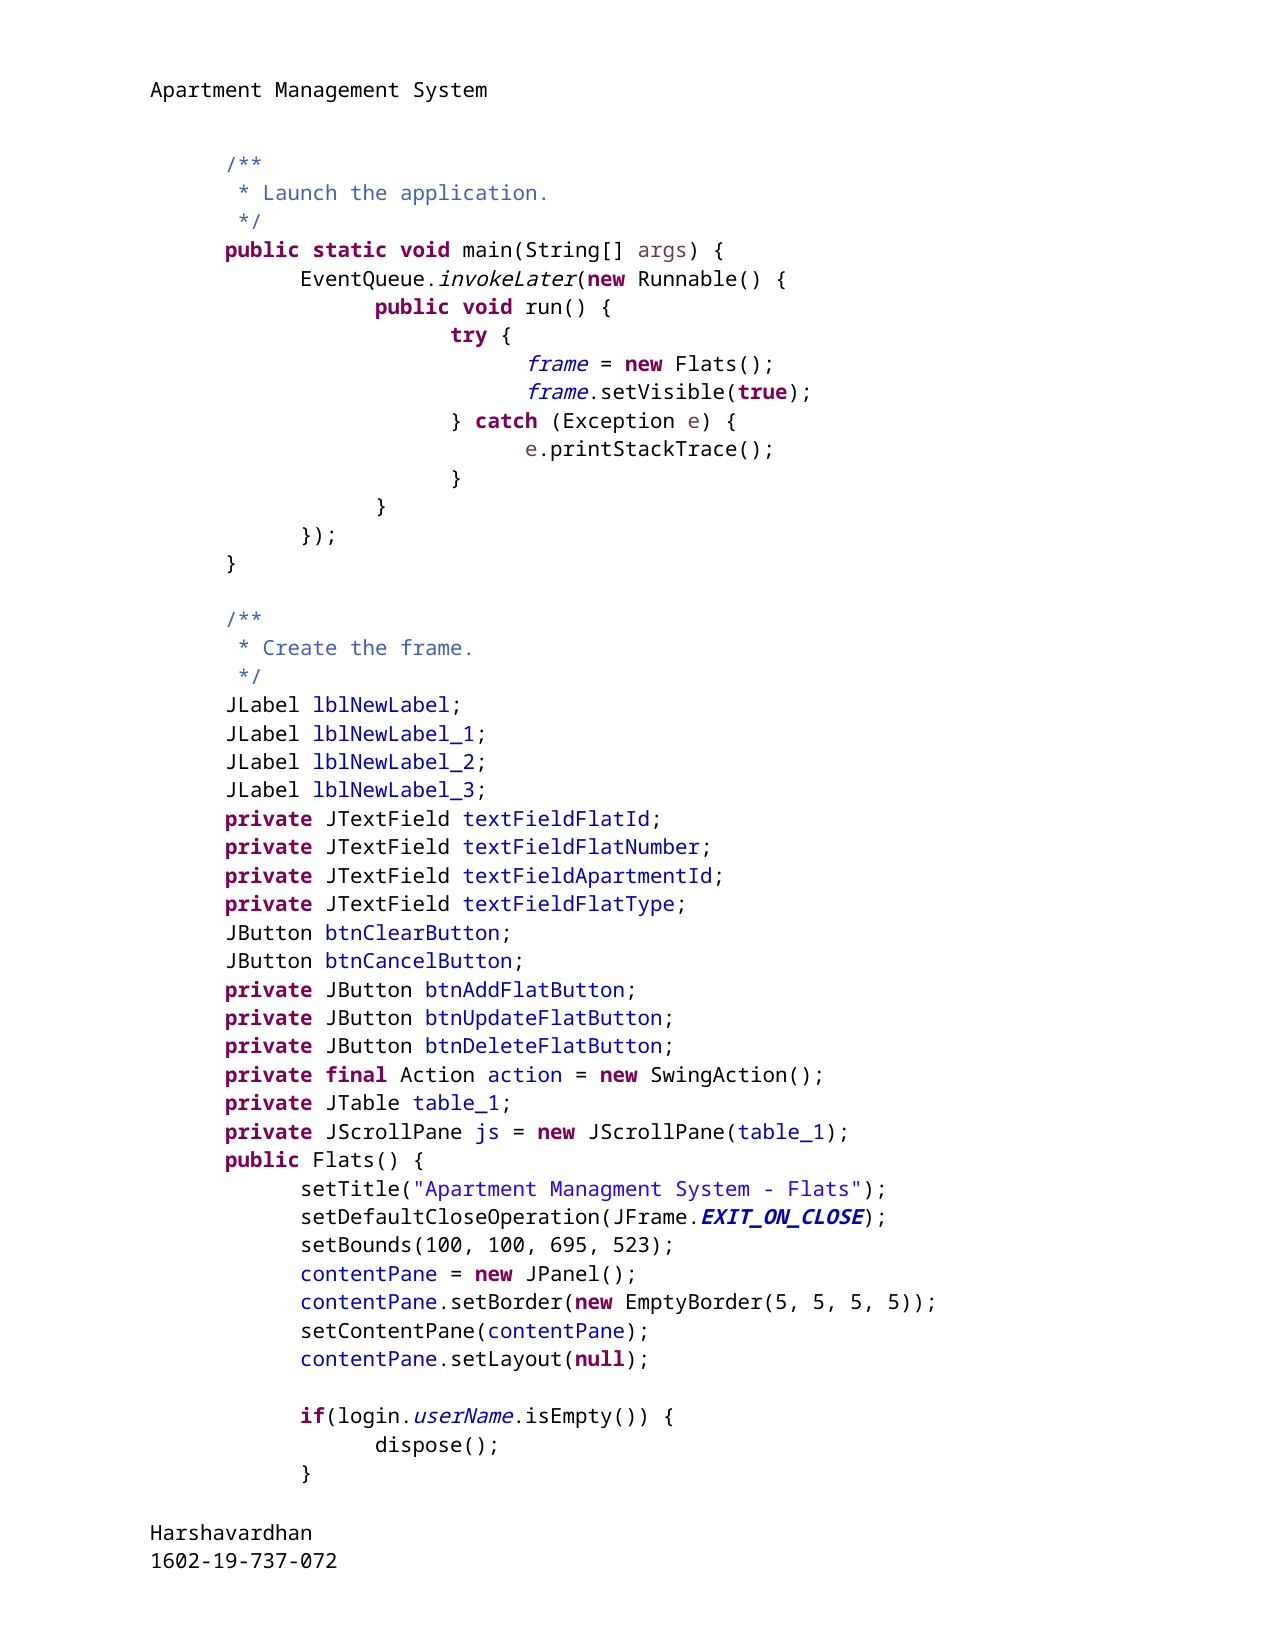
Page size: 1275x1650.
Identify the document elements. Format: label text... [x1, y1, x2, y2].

text setTitle("Apartment Managment System - Flats"); [150, 1174, 1125, 1202]
text */ [150, 207, 1125, 235]
text frame = new Flats(); [150, 349, 1125, 377]
text private JScrollPane js = new JScrollPane(table_1); [150, 1117, 1125, 1145]
text }); [150, 520, 1125, 548]
text JLabel lblNewLabel_1; [150, 719, 1125, 747]
text JLabel lblNewLabel; [150, 690, 1125, 719]
text try { [150, 321, 1125, 349]
text private JButton btnAddFlatButton; [150, 975, 1125, 1003]
text public static void main(String[] args) { [150, 235, 1125, 264]
text if(login.userName.isEmpty()) { [150, 1401, 1125, 1430]
text contentPane.setLayout(null); [150, 1344, 1125, 1373]
text setBounds(100, 100, 695, 523); [150, 1231, 1125, 1259]
text private JTextField textFieldApartmentId; [150, 861, 1125, 889]
text JLabel lblNewLabel_2; [150, 747, 1125, 776]
text private JTextField textFieldFlatType; [150, 889, 1125, 918]
text } [150, 491, 1125, 520]
text JButton btnCancelButton; [150, 946, 1125, 975]
text EventQueue.invokeLater(new Runnable() { [150, 264, 1125, 292]
text dispose(); [150, 1430, 1125, 1458]
text public void run() { [150, 292, 1125, 321]
text setContentPane(contentPane); [150, 1316, 1125, 1344]
text JLabel lblNewLabel_3; [150, 776, 1125, 804]
text /** [150, 605, 1125, 633]
text private JTextField textFieldFlatId; [150, 804, 1125, 832]
text * Launch the application. [150, 178, 1125, 207]
text } [150, 1458, 1125, 1487]
text private JTextField textFieldFlatNumber; [150, 832, 1125, 861]
text public Flats() { [150, 1145, 1125, 1174]
text private JButton btnDeleteFlatButton; [150, 1032, 1125, 1060]
text JButton btnClearButton; [150, 918, 1125, 946]
text setDefaultCloseOperation(JFrame.EXIT_ON_CLOSE); [150, 1202, 1125, 1231]
text contentPane.setBorder(new EmptyBorder(5, 5, 5, 5)); [150, 1287, 1125, 1316]
text */ [150, 662, 1125, 690]
text contentPane = new JPanel(); [150, 1259, 1125, 1287]
text } [150, 463, 1125, 491]
text /** [150, 150, 1125, 178]
text frame.setVisible(true); [150, 377, 1125, 406]
text } [150, 548, 1125, 577]
text * Create the frame. [150, 633, 1125, 662]
text } catch (Exception e) { [150, 406, 1125, 434]
text private final Action action = new SwingAction(); [150, 1060, 1125, 1088]
text e.printStackTrace(); [150, 434, 1125, 463]
text private JTable table_1; [150, 1088, 1125, 1117]
text private JButton btnUpdateFlatButton; [150, 1003, 1125, 1032]
